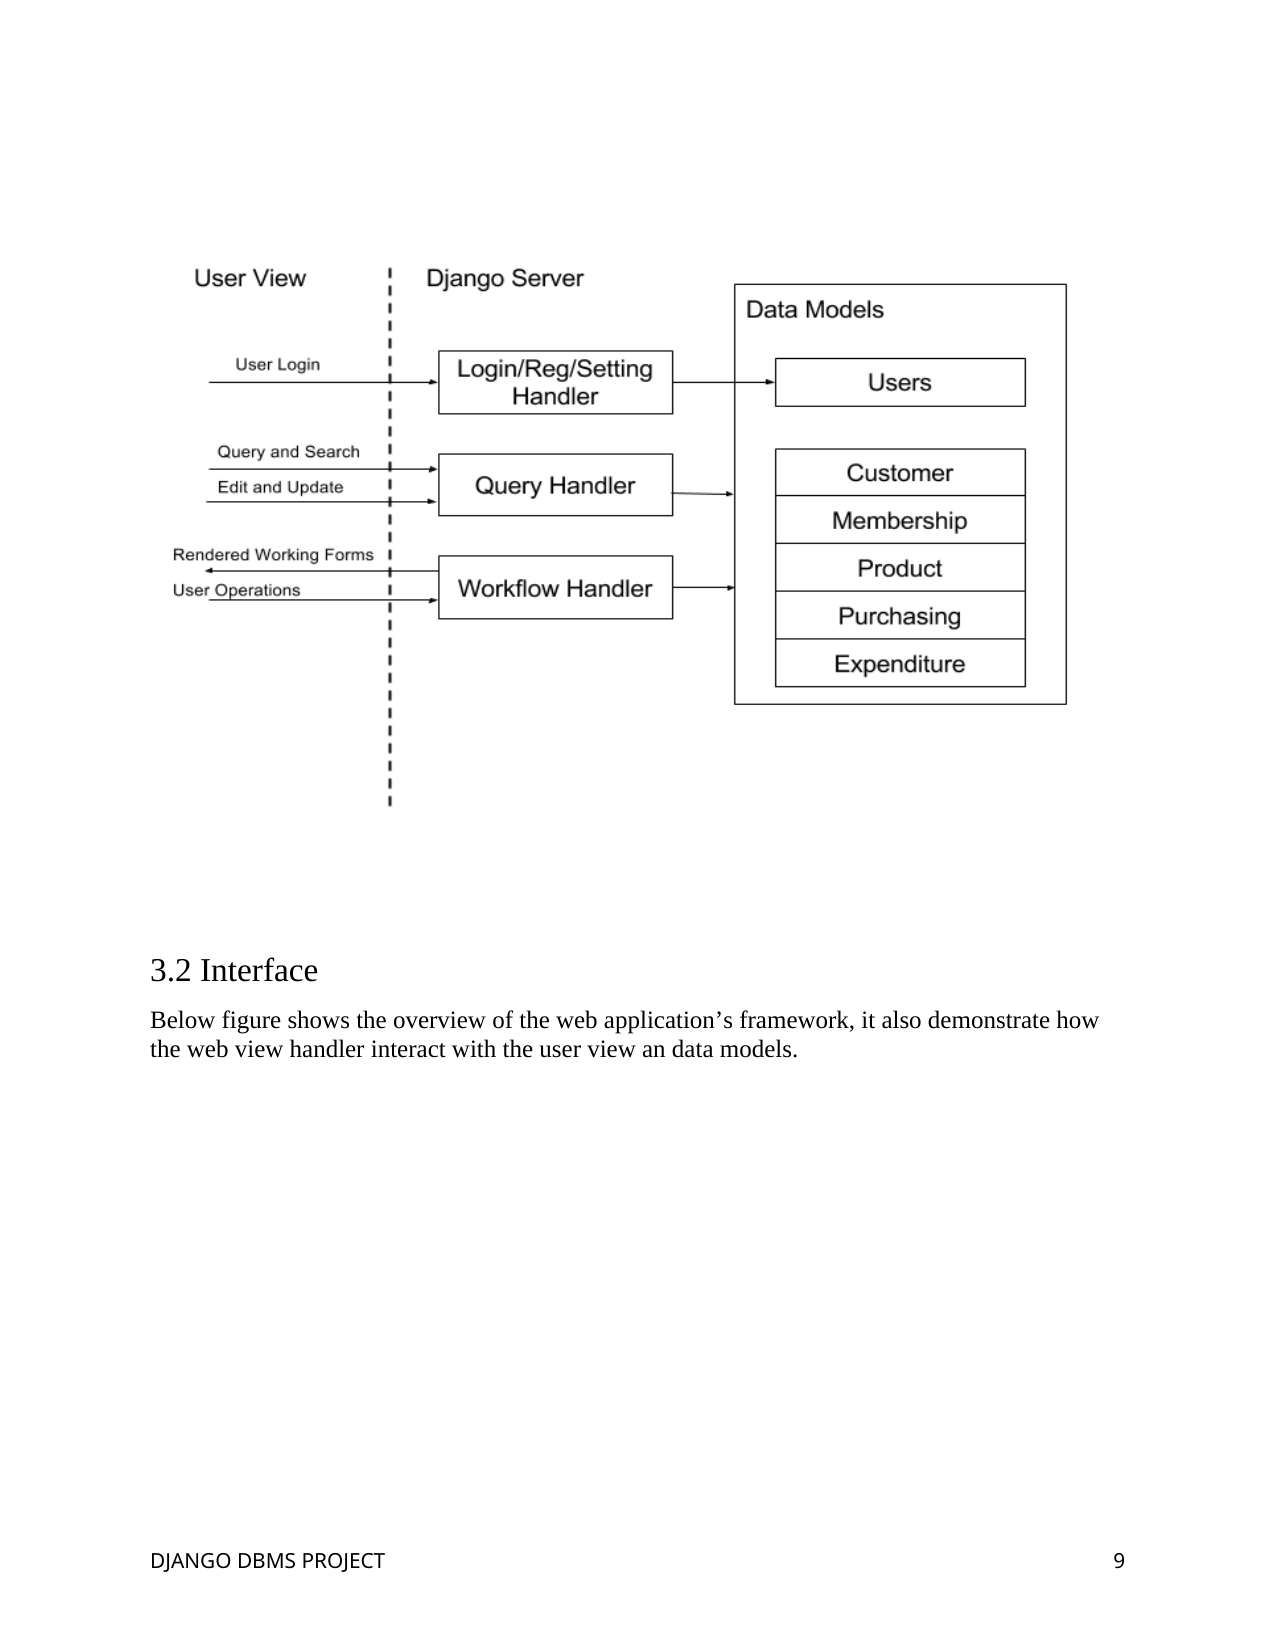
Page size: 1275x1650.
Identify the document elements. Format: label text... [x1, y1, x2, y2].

picture [161, 232, 1112, 910]
subtitle Below figure shows the overview of the web application’s framework, it also demonstrate how the web view handler interact with the user view an data models. [150, 1005, 1125, 1062]
